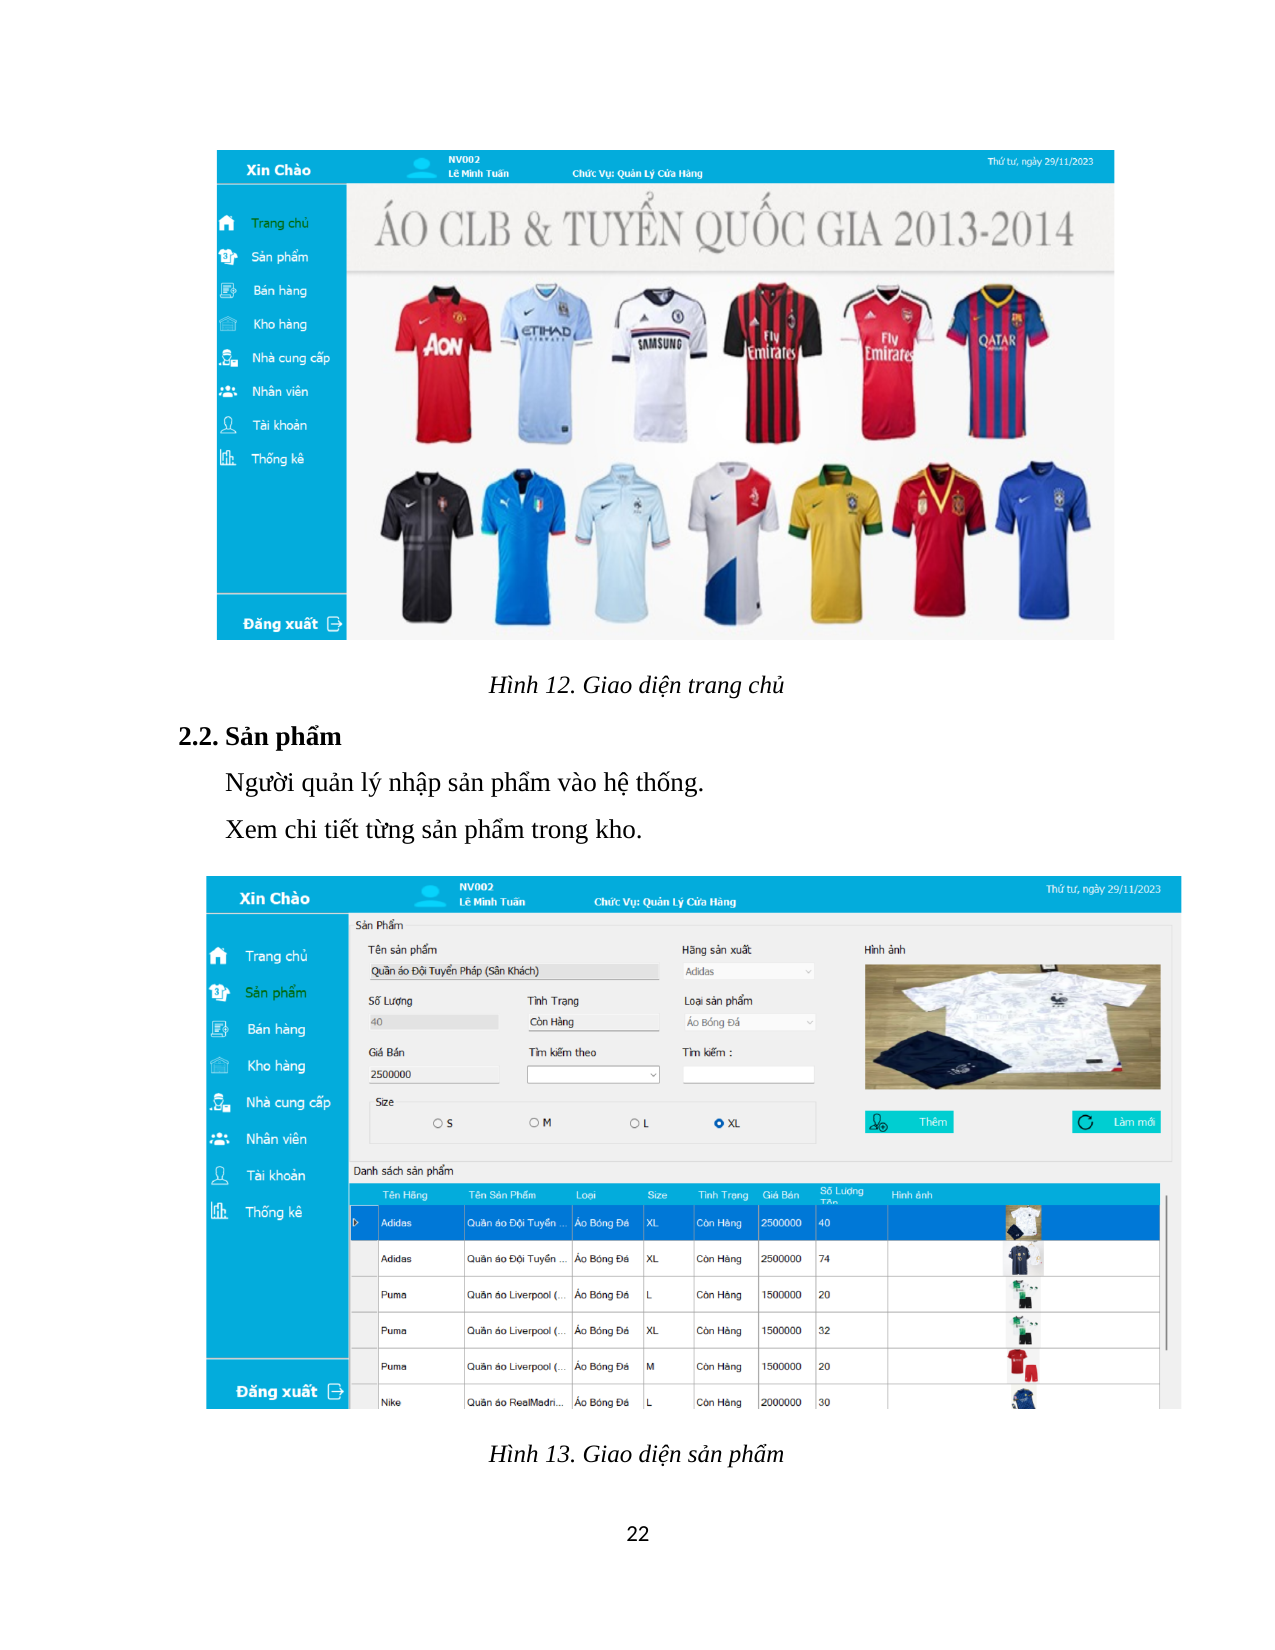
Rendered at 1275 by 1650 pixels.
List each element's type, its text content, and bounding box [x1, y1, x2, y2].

picture [262, 1100, 270, 1107]
picture [281, 1064, 293, 1070]
picture [418, 902, 444, 906]
picture [253, 454, 264, 462]
picture [275, 165, 292, 175]
picture [283, 1389, 290, 1397]
picture [293, 1174, 301, 1180]
picture [288, 356, 297, 362]
picture [238, 1386, 243, 1397]
picture [216, 184, 1115, 640]
picture [629, 172, 641, 176]
picture [1087, 887, 1095, 894]
picture [220, 360, 237, 366]
text Hình 13. Giao diện sản phẩm [150, 1439, 1125, 1468]
picture [409, 1192, 418, 1198]
picture [220, 216, 233, 230]
picture [260, 289, 269, 294]
picture [271, 893, 289, 904]
list Người quản lý nhập sản phẩm vào hệ thống. [225, 766, 1125, 797]
picture [287, 622, 297, 628]
picture [290, 255, 302, 261]
picture [212, 1065, 227, 1073]
picture [299, 1100, 304, 1110]
picture [212, 1204, 227, 1219]
picture [292, 424, 302, 429]
picture [221, 453, 235, 465]
picture [247, 1207, 255, 1216]
picture [241, 893, 254, 904]
picture [215, 1094, 223, 1099]
picture [257, 896, 264, 904]
picture [415, 159, 428, 168]
picture [508, 899, 525, 905]
text Hình 12. Giao diện trang chủ [150, 670, 1125, 699]
picture [281, 1100, 295, 1107]
picture [298, 1387, 309, 1397]
picture [292, 896, 298, 904]
picture [267, 356, 274, 362]
list Sản phẩm [178, 720, 1125, 751]
picture [479, 884, 487, 890]
picture [601, 898, 613, 905]
picture [285, 1135, 294, 1143]
picture [244, 1386, 266, 1397]
picture [210, 985, 229, 1001]
picture [261, 424, 269, 429]
picture [450, 157, 460, 162]
picture [256, 1174, 264, 1180]
picture [281, 1028, 292, 1033]
picture [224, 286, 236, 293]
picture [254, 353, 266, 361]
picture [423, 887, 438, 896]
picture [301, 896, 309, 904]
picture [220, 317, 236, 330]
picture [267, 390, 277, 395]
picture [219, 250, 237, 264]
picture [332, 1389, 343, 1394]
picture [248, 165, 255, 175]
picture [223, 350, 231, 355]
picture [258, 255, 268, 261]
picture [461, 884, 473, 890]
picture [278, 253, 289, 263]
picture [256, 620, 280, 631]
picture [255, 954, 267, 961]
picture [715, 899, 725, 905]
picture [210, 948, 226, 964]
picture [579, 170, 593, 176]
picture [300, 622, 310, 628]
picture [317, 356, 328, 364]
picture [684, 171, 702, 177]
picture [303, 168, 310, 175]
picture [213, 1022, 228, 1031]
picture [285, 322, 295, 328]
picture [206, 913, 1182, 1409]
list Xem chi tiết từng sản phẩm trong kho. [225, 813, 1125, 844]
picture [285, 289, 295, 294]
picture [311, 1387, 317, 1397]
picture [269, 1389, 277, 1399]
picture [474, 898, 493, 905]
picture [254, 1028, 265, 1033]
picture [278, 1210, 283, 1220]
picture [245, 619, 250, 628]
picture [298, 453, 303, 463]
picture [728, 900, 736, 907]
picture [258, 168, 269, 175]
picture [462, 170, 473, 176]
picture [255, 286, 260, 294]
picture [409, 173, 434, 177]
picture [288, 951, 298, 960]
picture [656, 898, 665, 905]
picture [317, 1100, 328, 1109]
picture [291, 390, 304, 395]
picture [493, 170, 508, 176]
picture [247, 951, 253, 960]
picture [211, 1103, 230, 1112]
picture [254, 387, 264, 395]
picture [215, 1140, 224, 1145]
